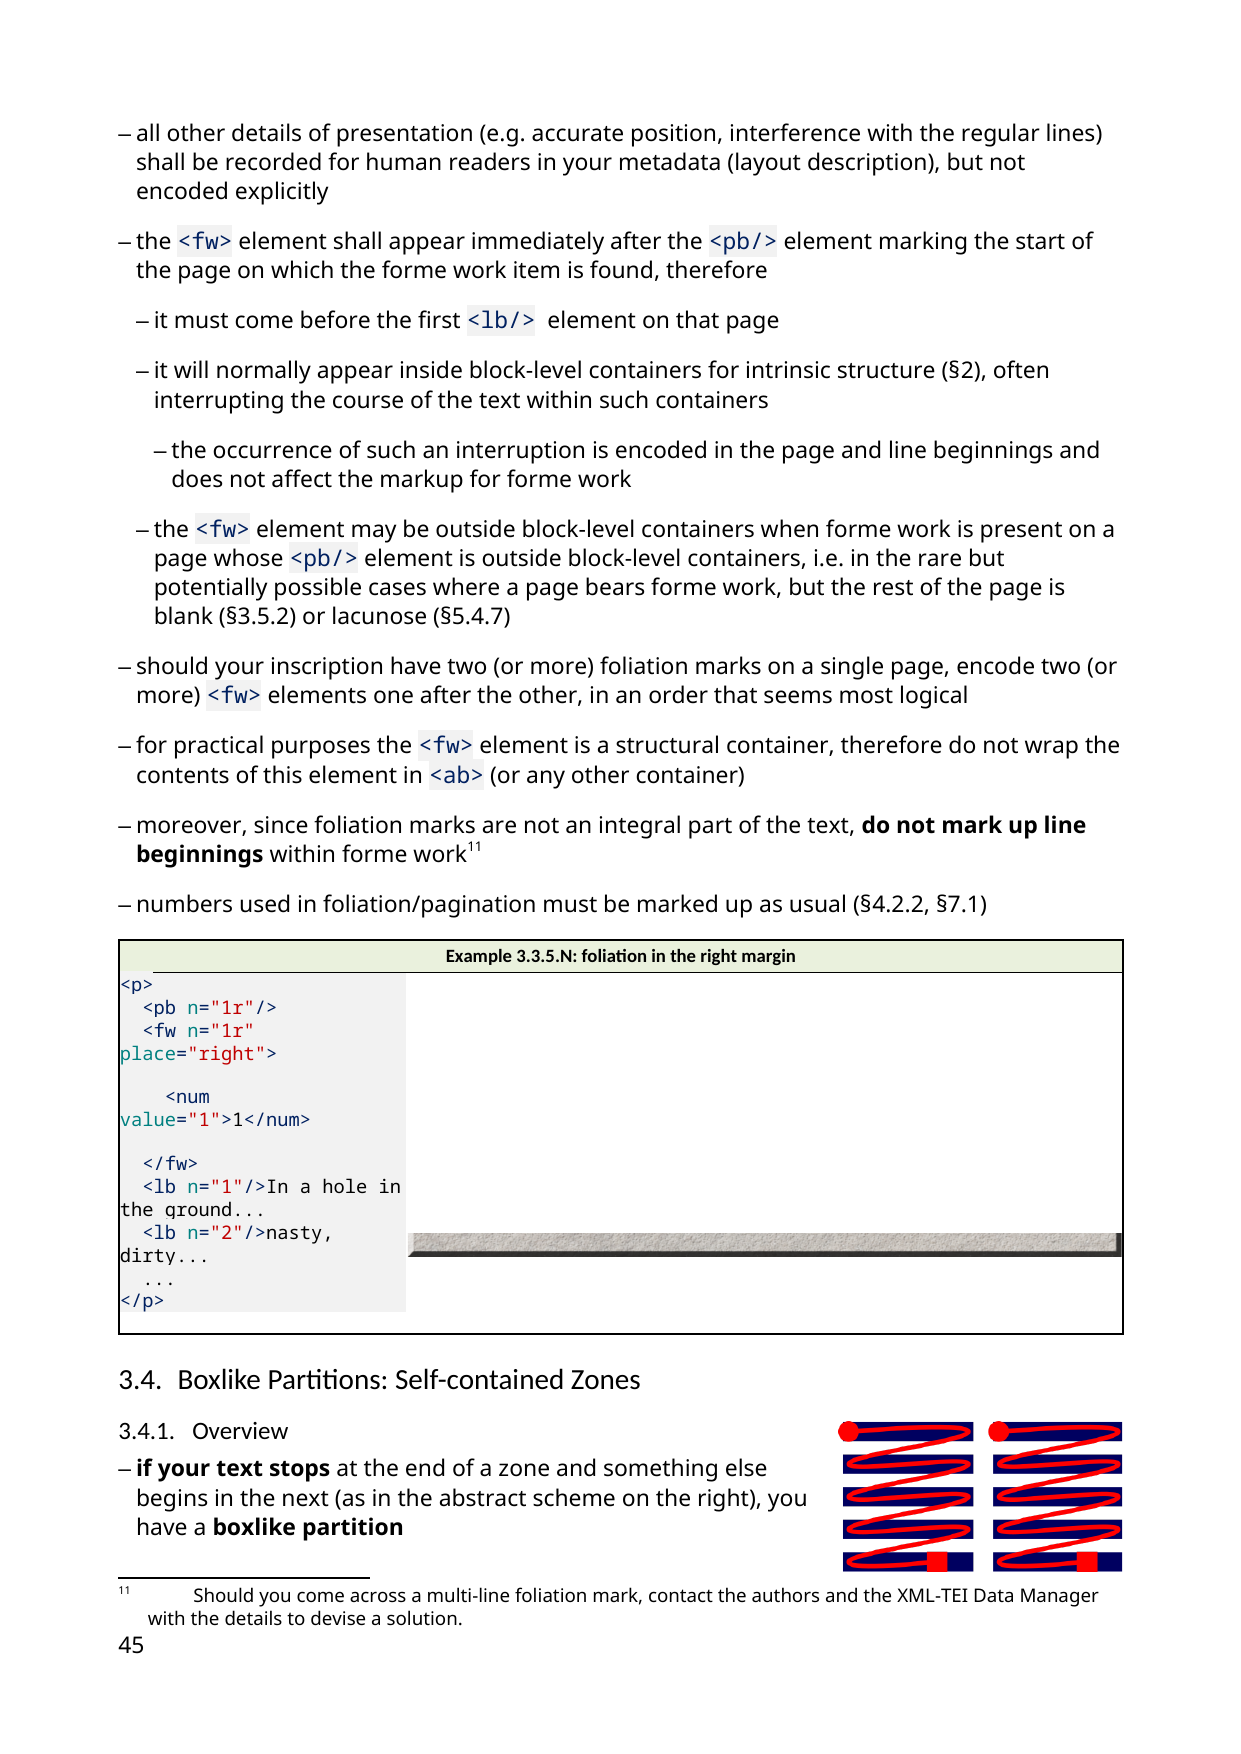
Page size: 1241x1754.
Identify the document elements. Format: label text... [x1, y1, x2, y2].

list numbers used in foliation/pagination must be marked up as usual (§4.2.2, §7.1) [118, 889, 1122, 918]
list it will normally appear inside block-level containers for intrinsic structure (§2), often interrupting the course of the text within such containers [136, 356, 1122, 414]
list the <fw> element shall appear immediately after the <pb/> element marking the start of the page on which the forme work item is found, therefore [118, 226, 1122, 285]
subtitle Overview [118, 1410, 1122, 1447]
list all other details of presentation (e.g. accurate position, interference with the regular lines) shall be recorded for human readers in your metadata (layout description), but not encoded explicitly [118, 118, 1122, 206]
list should your inscription have two (or more) foliation marks on a single page, encode two (or more) <fw> elements one after the other, in an order that seems most logical [118, 651, 1122, 710]
list the occurrence of such an interruption is encoded in the page and line beginnings and does not affect the markup for forme work [153, 435, 1122, 493]
list moreover, since foliation marks are not an integral part of the text, do not mark up line beginnings within forme work [118, 810, 1122, 868]
picture [407, 1233, 1122, 1257]
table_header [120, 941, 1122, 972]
list for practical purposes the <fw> element is a structural container, therefore do not wrap the contents of this element in <ab> (or any other container) [118, 731, 429, 789]
subtitle Boxlike Partitions: Self-contained Zones [118, 1360, 1122, 1397]
list it must come before the first <lb/> element on that page [136, 306, 467, 335]
picture [838, 1421, 1123, 1572]
list for practical purposes the <fw> element is a structural container, therefore do not wrap the contents of this element in <ab> (or any other container) [473, 731, 1122, 789]
list it must come before the first <lb/> element on that page [535, 306, 1122, 335]
list the <fw> element may be outside block-level containers when forme work is present on a page whose <pb/> element is outside block-level containers, i.e. in the rare but potentially possible cases where a page bears forme work, but the rest of the page is blank (§3.5.2) or lacunose (§5.4.7) [136, 514, 1122, 631]
list if your text stops at the end of a zone and something else begins in the next (as in the abstract scheme on the right), you have a boxlike partition [118, 1453, 838, 1541]
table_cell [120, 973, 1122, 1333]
